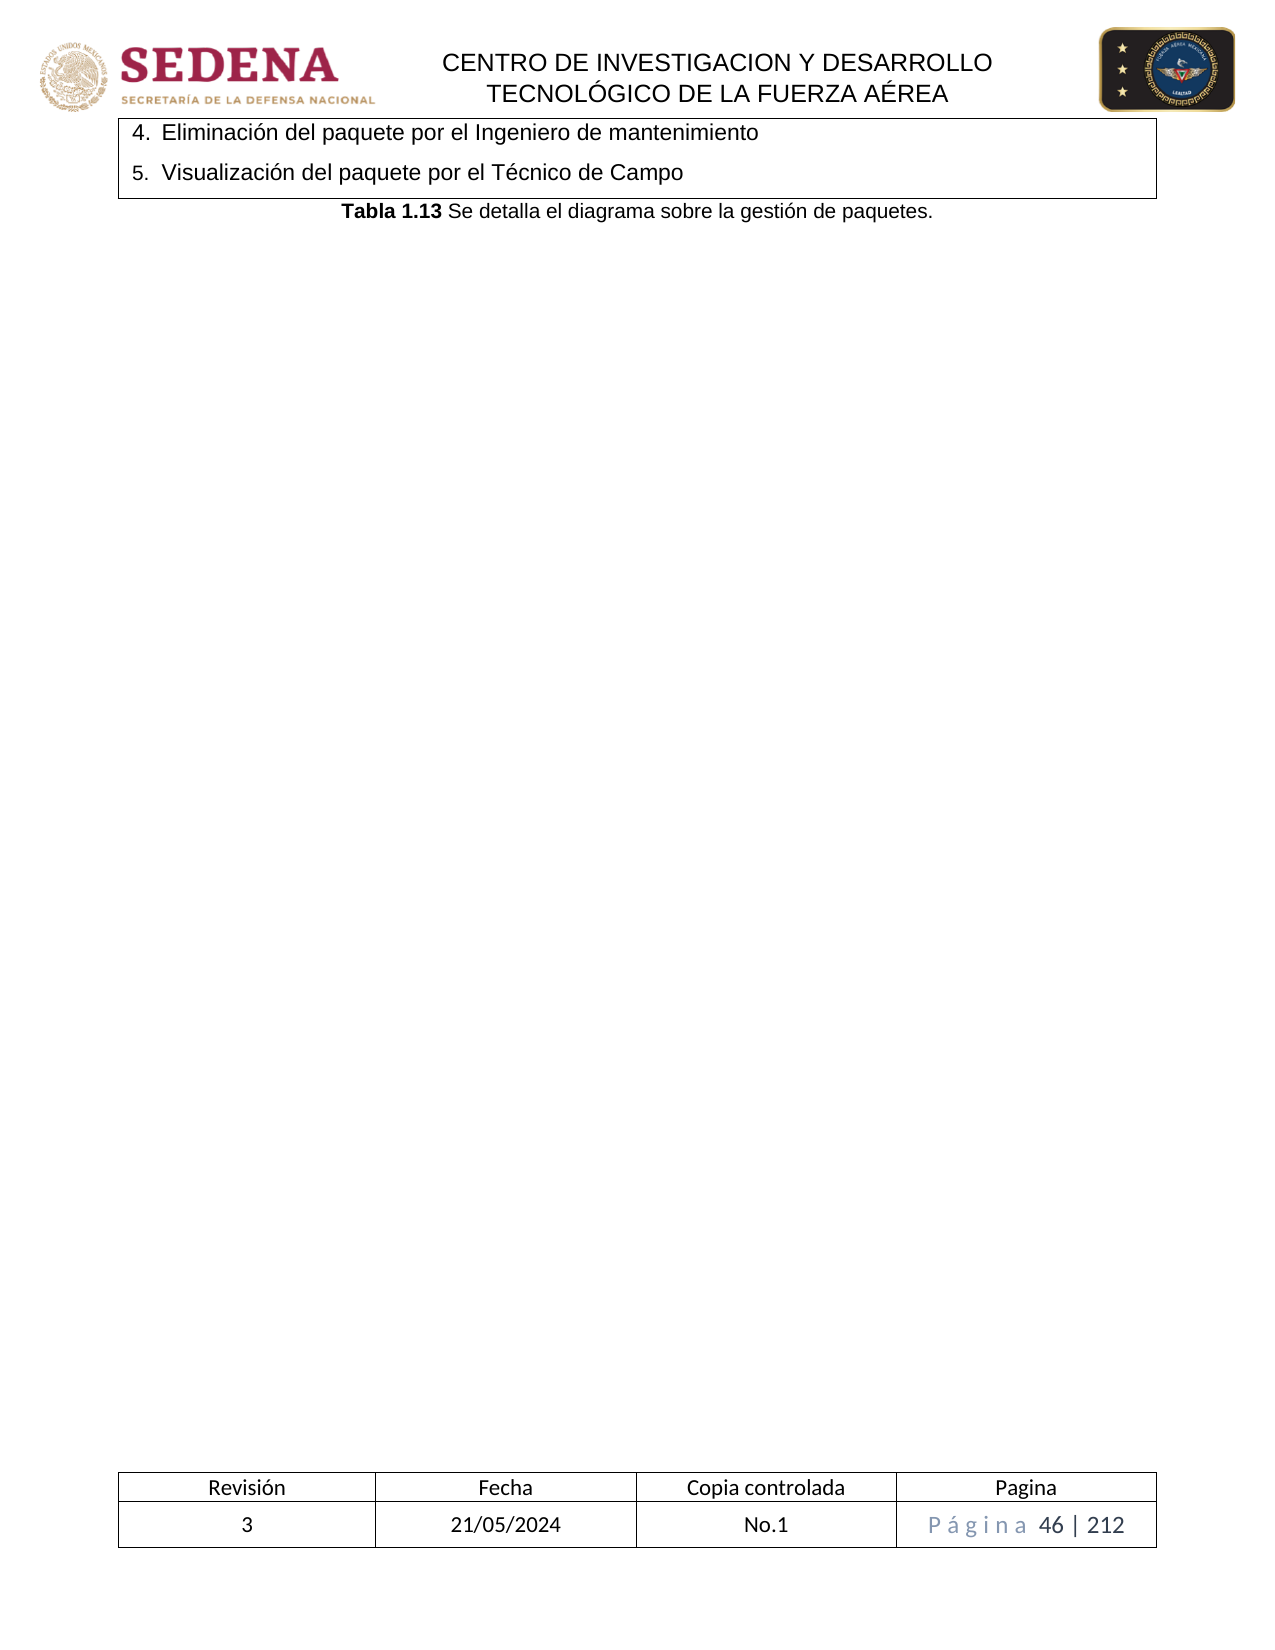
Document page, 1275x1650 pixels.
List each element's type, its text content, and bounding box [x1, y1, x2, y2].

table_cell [119, 119, 1156, 198]
text Tabla 1.13 Se detalla el diagrama sobre la gestión de paquetes. [118, 199, 1157, 223]
picture [39, 27, 1236, 112]
